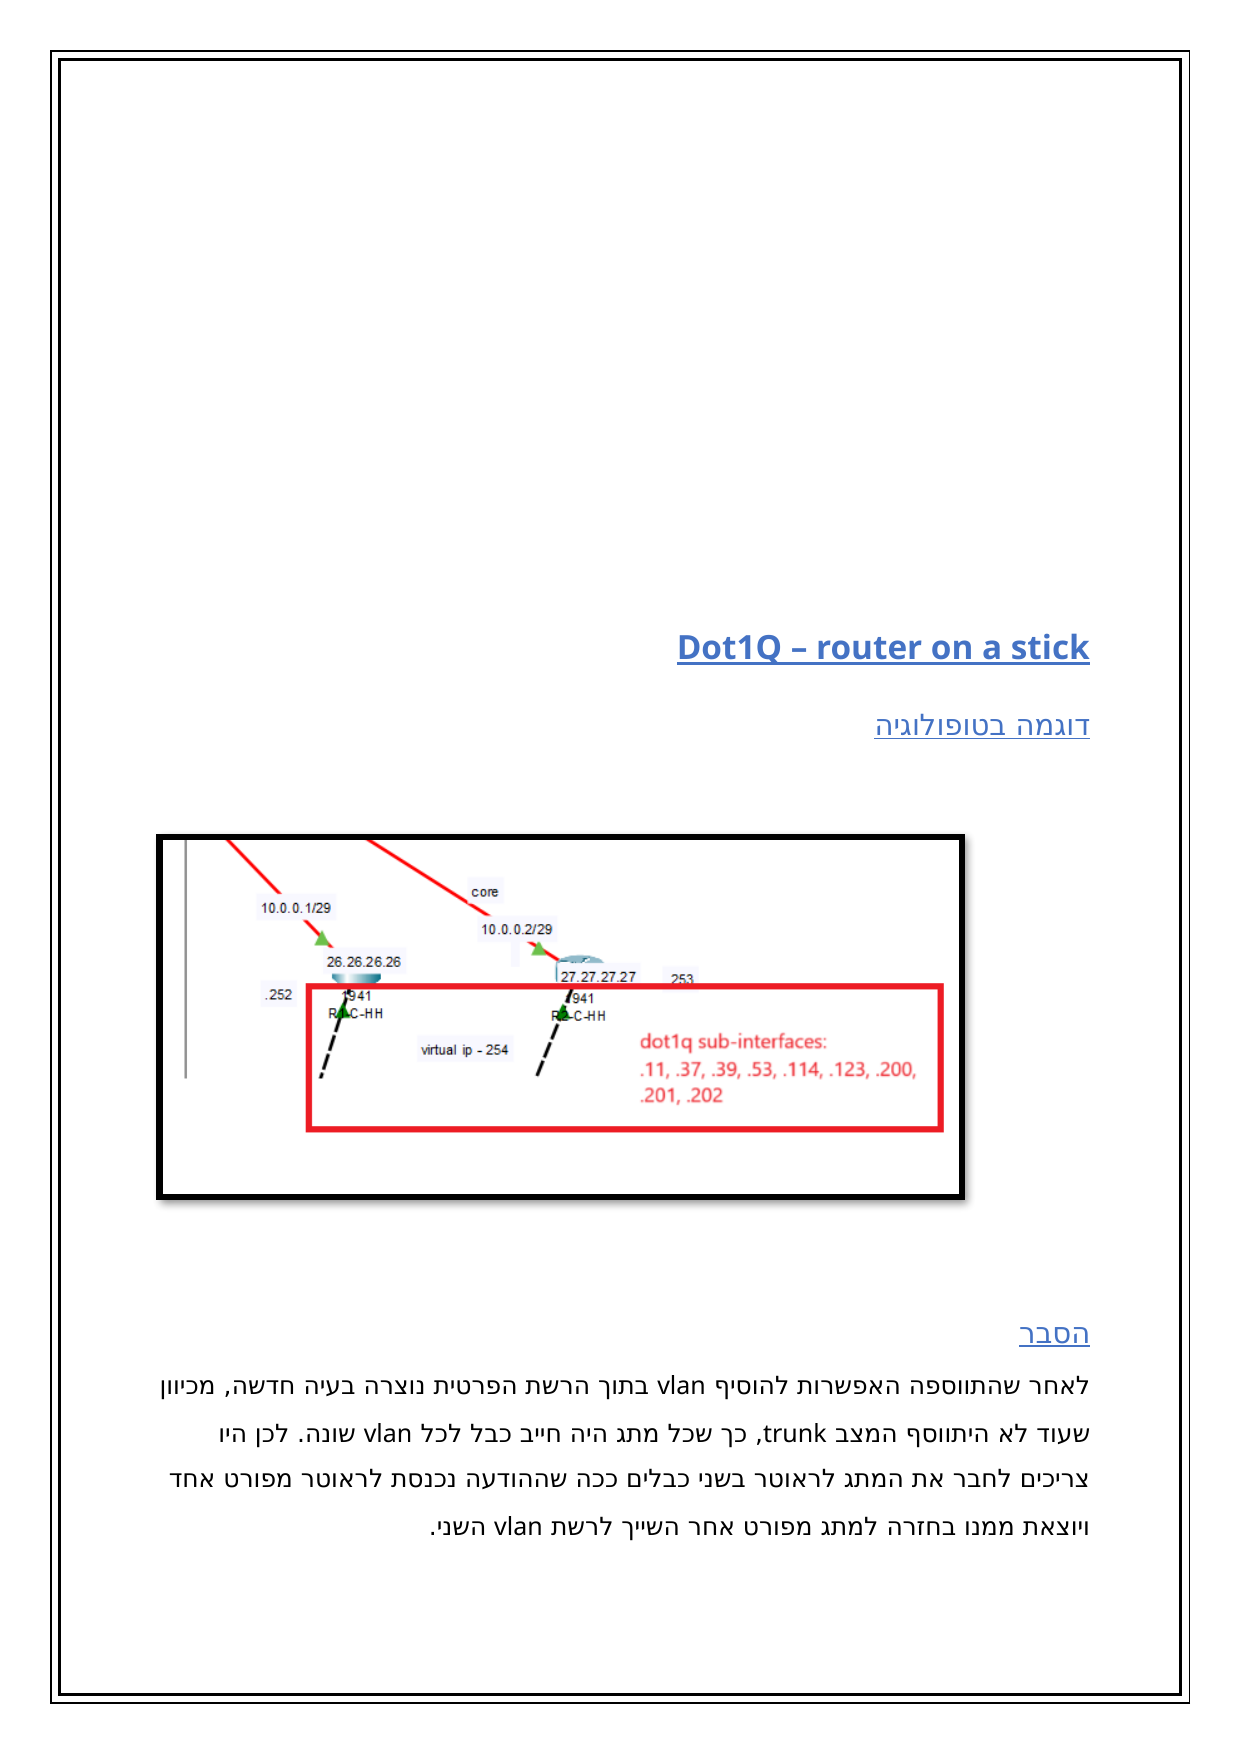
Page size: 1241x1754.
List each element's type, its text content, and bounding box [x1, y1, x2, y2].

picture [163, 840, 959, 1194]
subtitle Dot1Q – router on a stick [150, 624, 1090, 669]
text לאחר שהתווספה האפשרות להוסיף vlan בתוך הרשת הפרטית נוצרה בעיה חדשה, מכיוון שעוד לא היתווסף המצב trunk, כך שכל מתג היה חייב כבל לכל vlan שונה. לכן היו צריכים לחבר את המתג לראוטר בשני כבלים ככה שההודעה נכנסת לראוטר מפורט אחד ויוצאת ממנו בחזרה למתג מפורט אחר השייך לרשת vlan השני. [150, 1367, 1090, 1542]
subtitle דוגמה בטופולוגיה [150, 709, 1090, 743]
subtitle הסבר [150, 1316, 1090, 1350]
